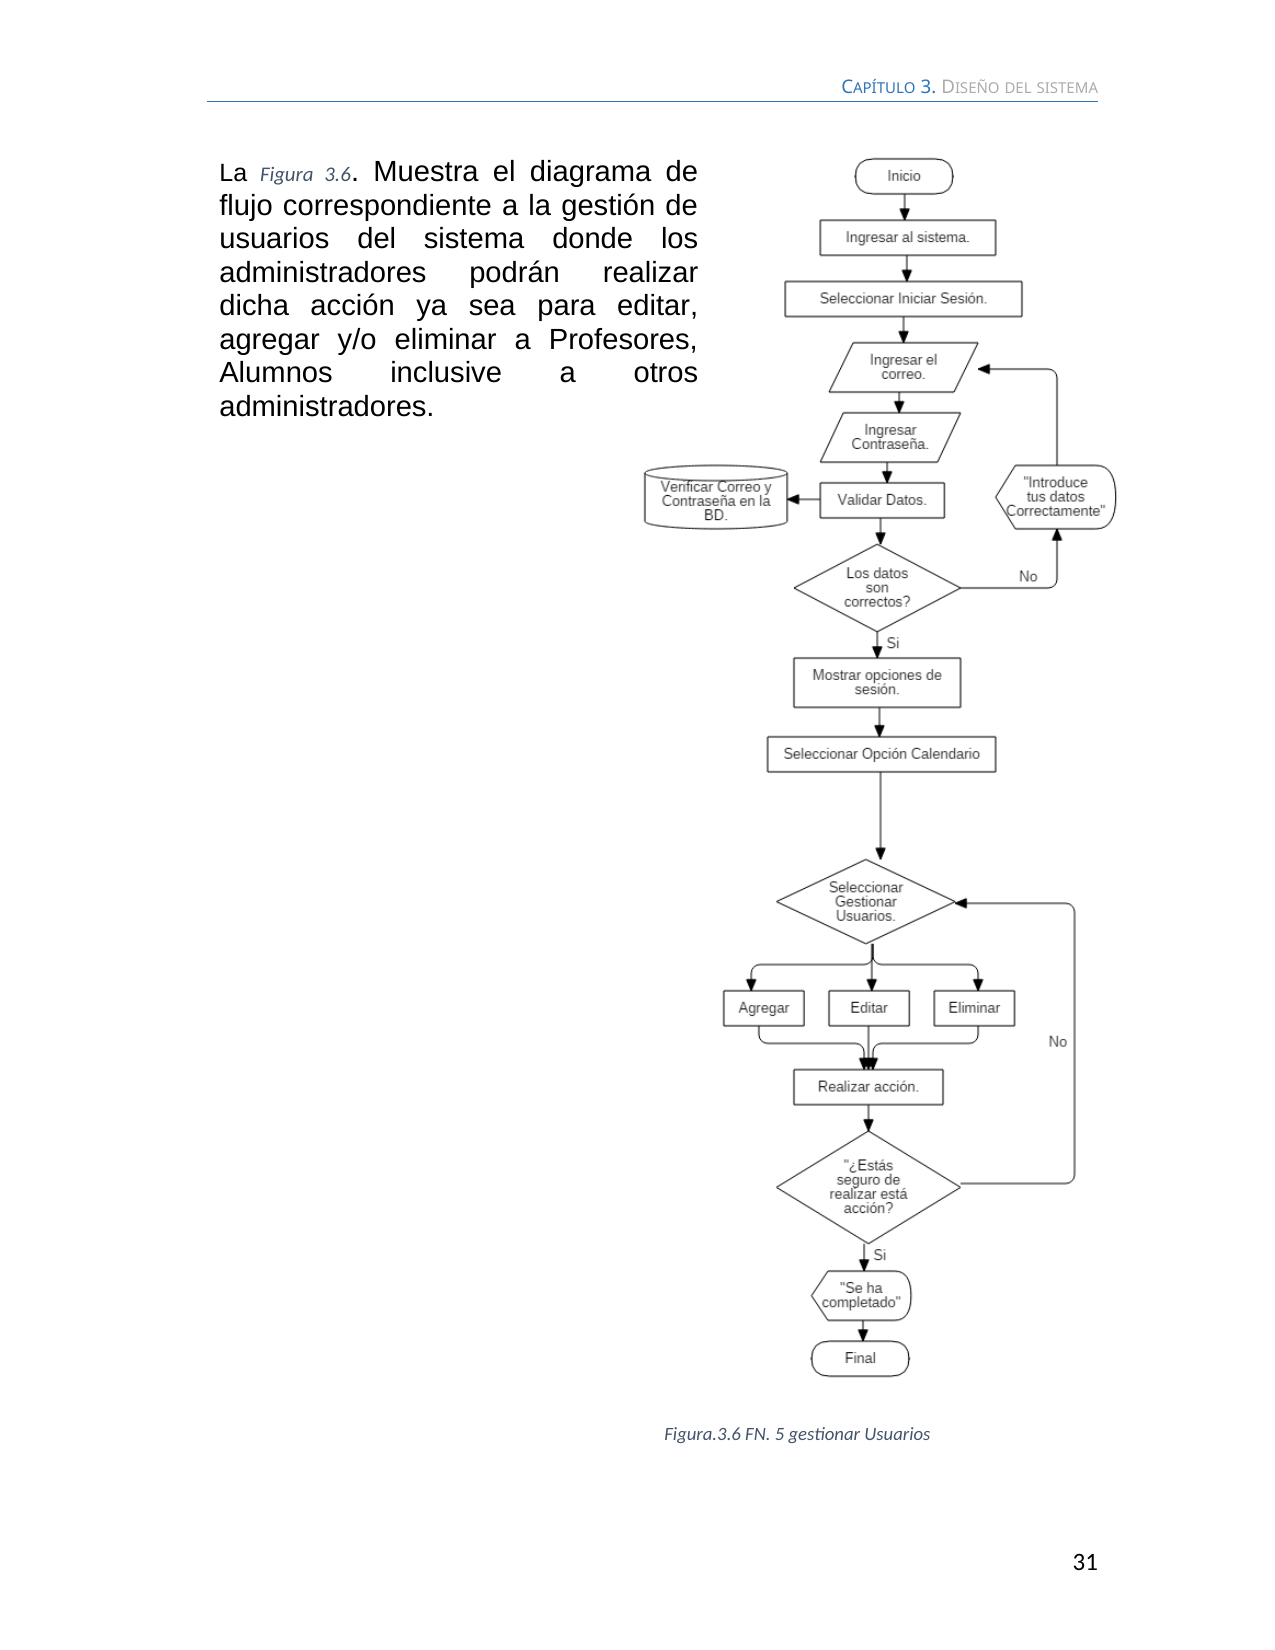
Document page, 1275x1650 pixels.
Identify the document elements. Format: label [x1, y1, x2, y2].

picture [634, 148, 1159, 1420]
picture [637, 368, 645, 380]
picture [637, 335, 645, 347]
